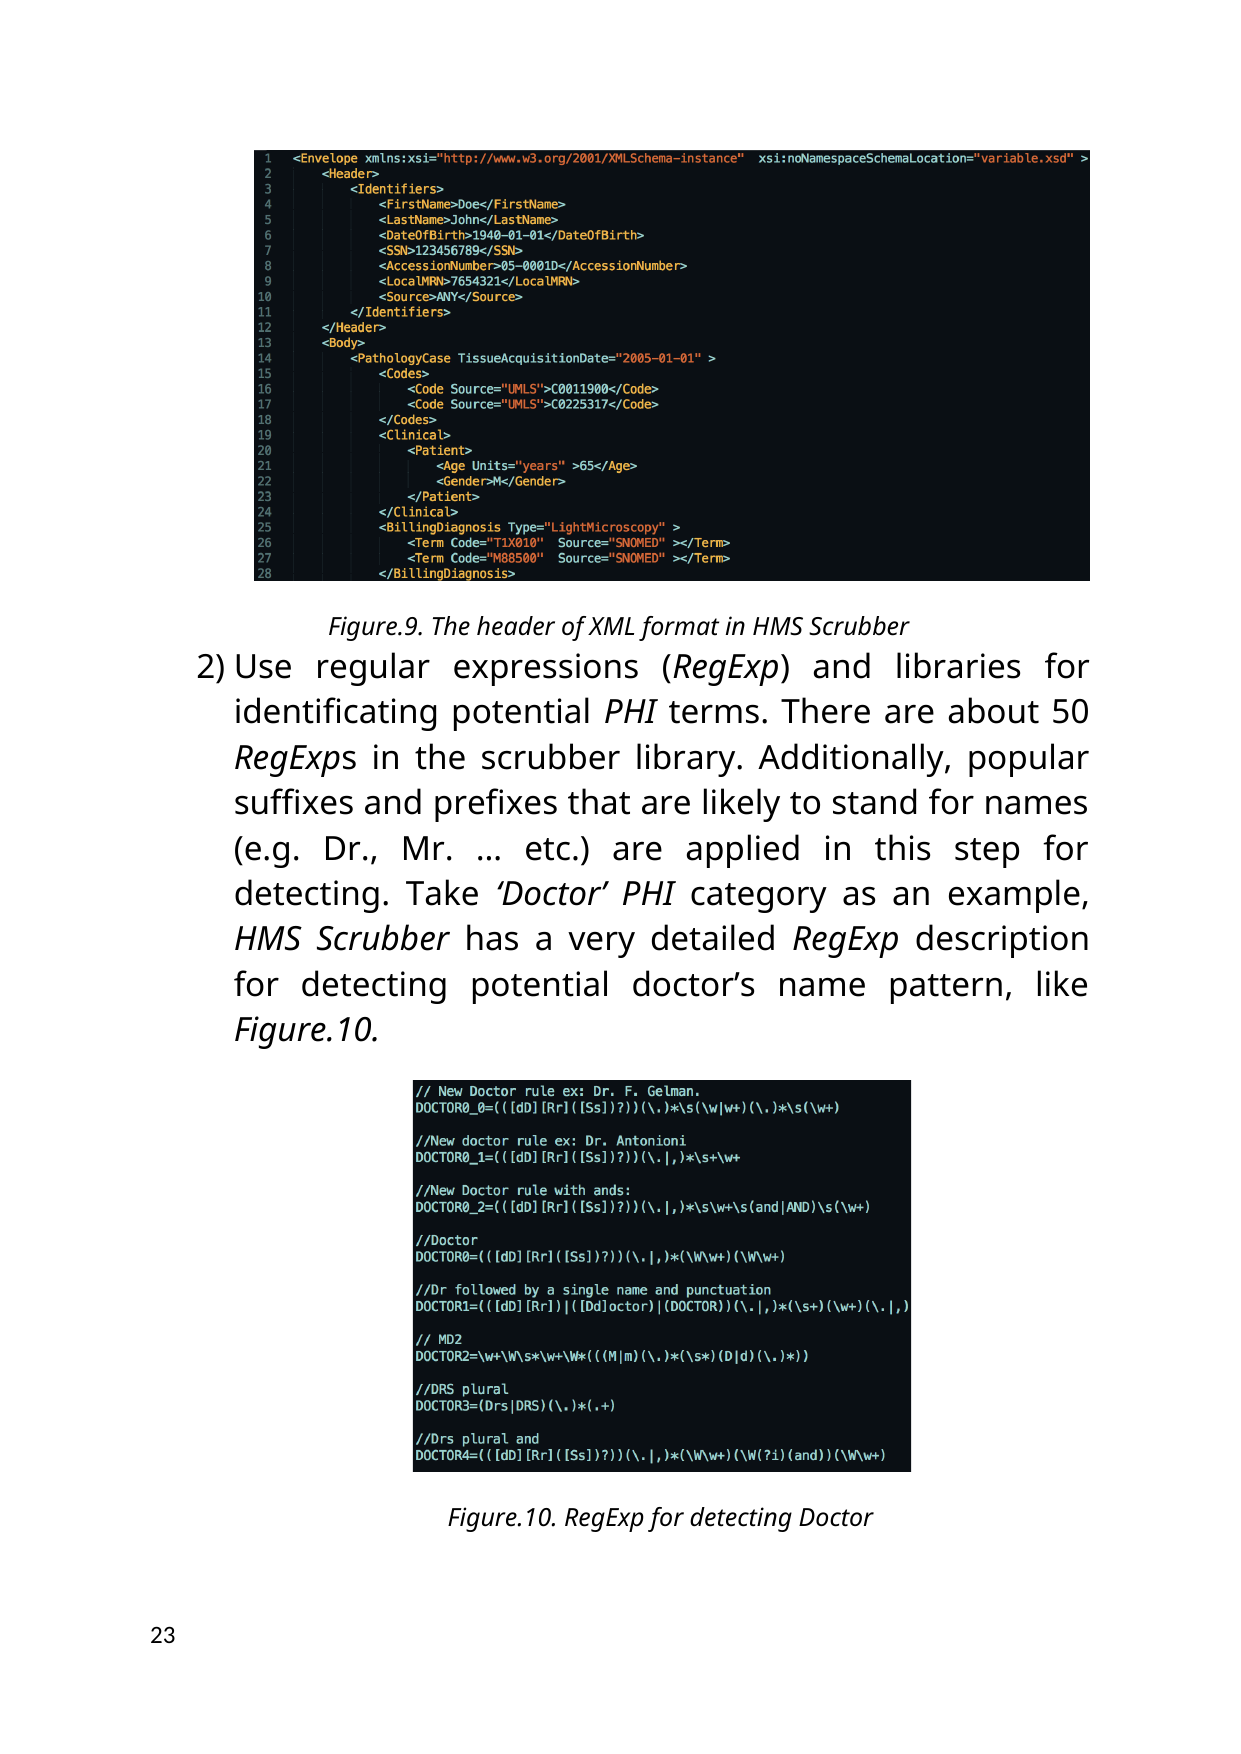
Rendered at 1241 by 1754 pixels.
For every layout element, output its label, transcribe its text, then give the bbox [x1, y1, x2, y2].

list Figure.10. RegExp for detecting Doctor [233, 1500, 1090, 1534]
text Figure.9. The header of XML format in HMS Scrubber [150, 609, 1090, 643]
picture [254, 150, 1090, 581]
list Use regular expressions (RegExp) and libraries for identificating potential PHI terms. There are about 50 RegExps in the scrubber library. Additionally, popular suffixes and prefixes that are likely to stand for names (e.g. Dr., Mr. … etc.) are applied in this step for detecting. Take ‘Doctor’ PHI category as an example, HMS Scrubber has a very detailed RegExp description for detecting potential doctor’s name pattern, like Figure.10. [196, 643, 1090, 1051]
picture [412, 1080, 912, 1472]
